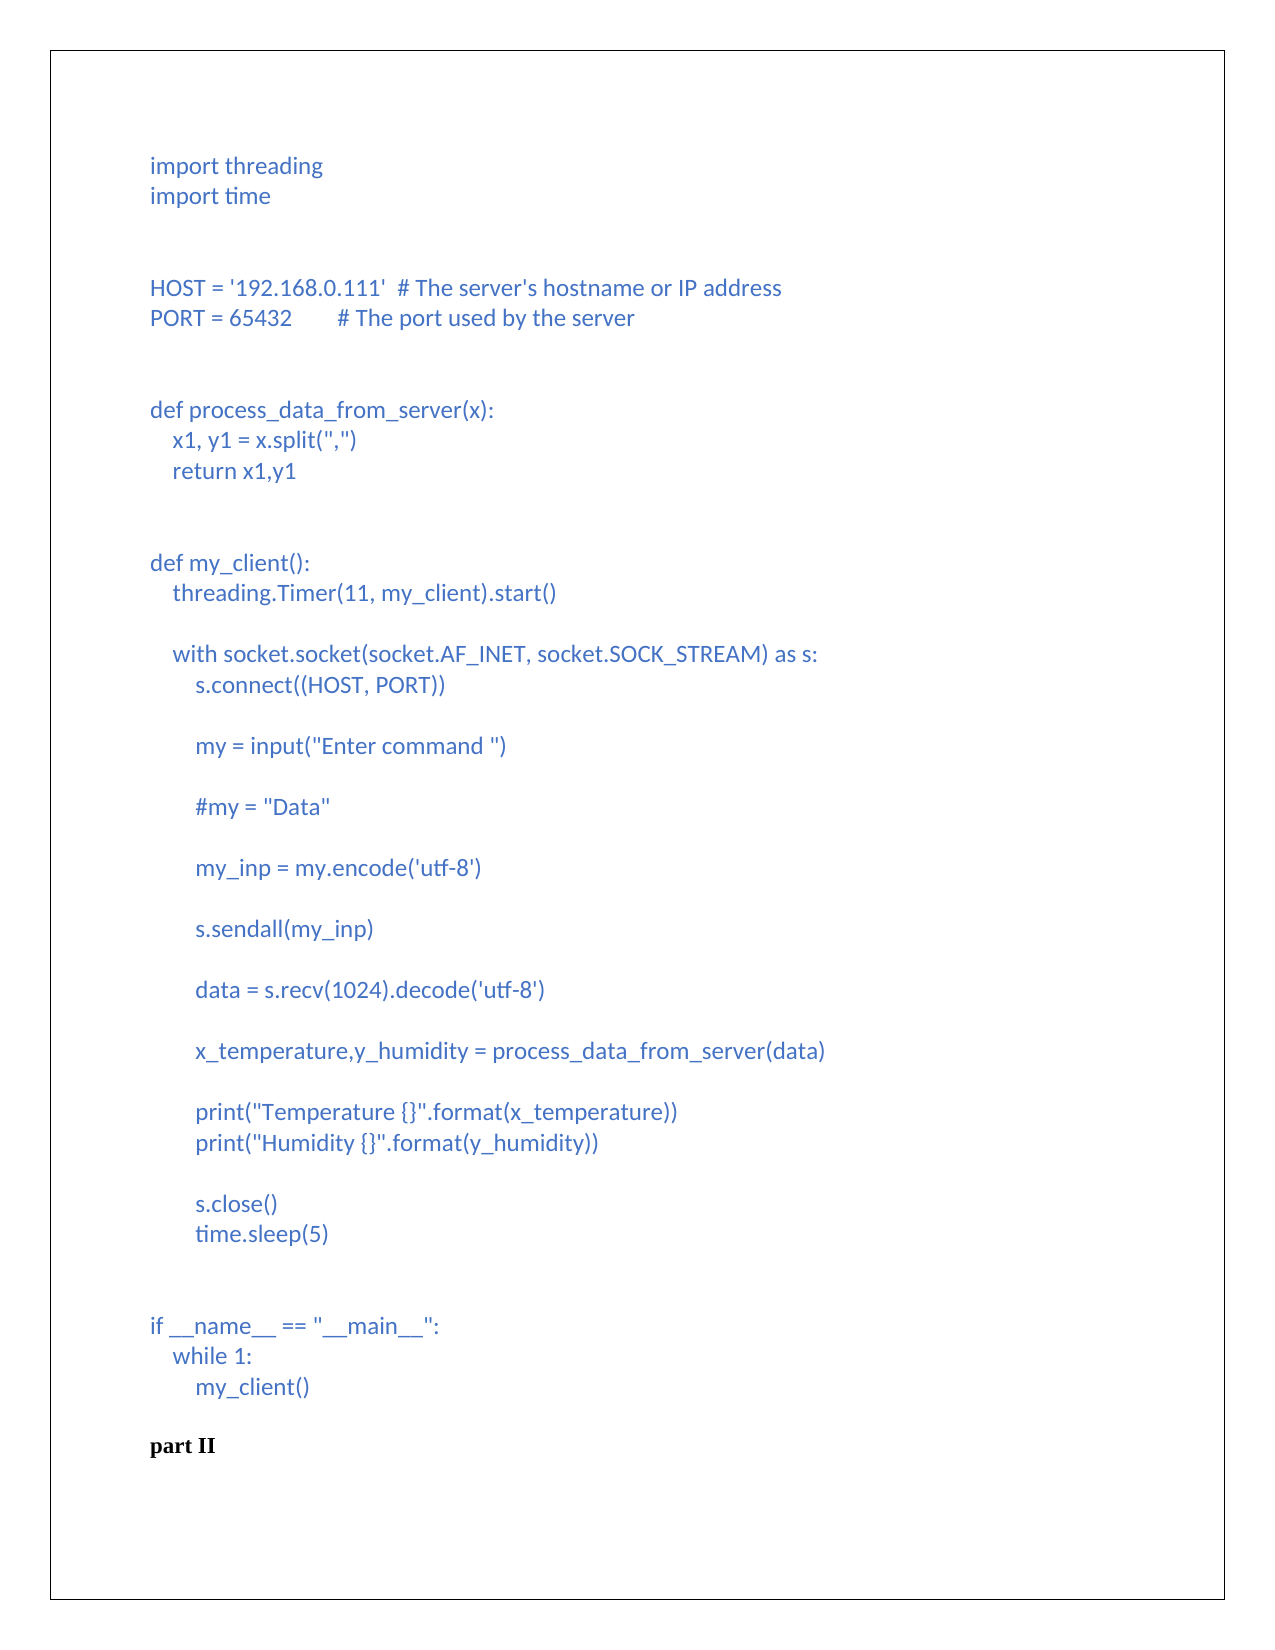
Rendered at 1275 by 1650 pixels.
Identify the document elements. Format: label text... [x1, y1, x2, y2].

text if __name__ == "__main__": [150, 1310, 1125, 1340]
text s.sendall(my_inp) [150, 913, 1125, 943]
text print("Temperature {}".format(x_temperature)) [150, 1096, 1125, 1127]
text def process_data_from_server(x): [150, 394, 1125, 425]
text PORT = 65432 # The port used by the server [150, 303, 1125, 333]
text print("Humidity {}".format(y_humidity)) [150, 1127, 1125, 1157]
text threading.Timer(11, my_client).start() [150, 577, 1125, 608]
text import threading [150, 150, 1125, 181]
text with socket.socket(socket.AF_INET, socket.SOCK_STREAM) as s: [150, 638, 1125, 669]
text s.close() [150, 1188, 1125, 1218]
text HOST = '192.168.0.111' # The server's hostname or IP address [150, 272, 1125, 303]
text x_temperature,y_humidity = process_data_from_server(data) [150, 1035, 1125, 1066]
text my = input("Enter command ") [150, 730, 1125, 760]
text x1, y1 = x.split(",") [150, 425, 1125, 455]
text while 1: [150, 1340, 1125, 1371]
text part II [150, 1432, 1125, 1458]
text my_inp = my.encode('utf-8') [150, 852, 1125, 882]
text time.sleep(5) [150, 1218, 1125, 1249]
text import time [150, 181, 1125, 211]
text #my = "Data" [150, 791, 1125, 821]
text my_client() [150, 1371, 1125, 1401]
text return x1,y1 [150, 455, 1125, 486]
text s.connect((HOST, PORT)) [150, 669, 1125, 699]
text data = s.recv(1024).decode('utf-8') [150, 974, 1125, 1004]
text def my_client(): [150, 547, 1125, 577]
